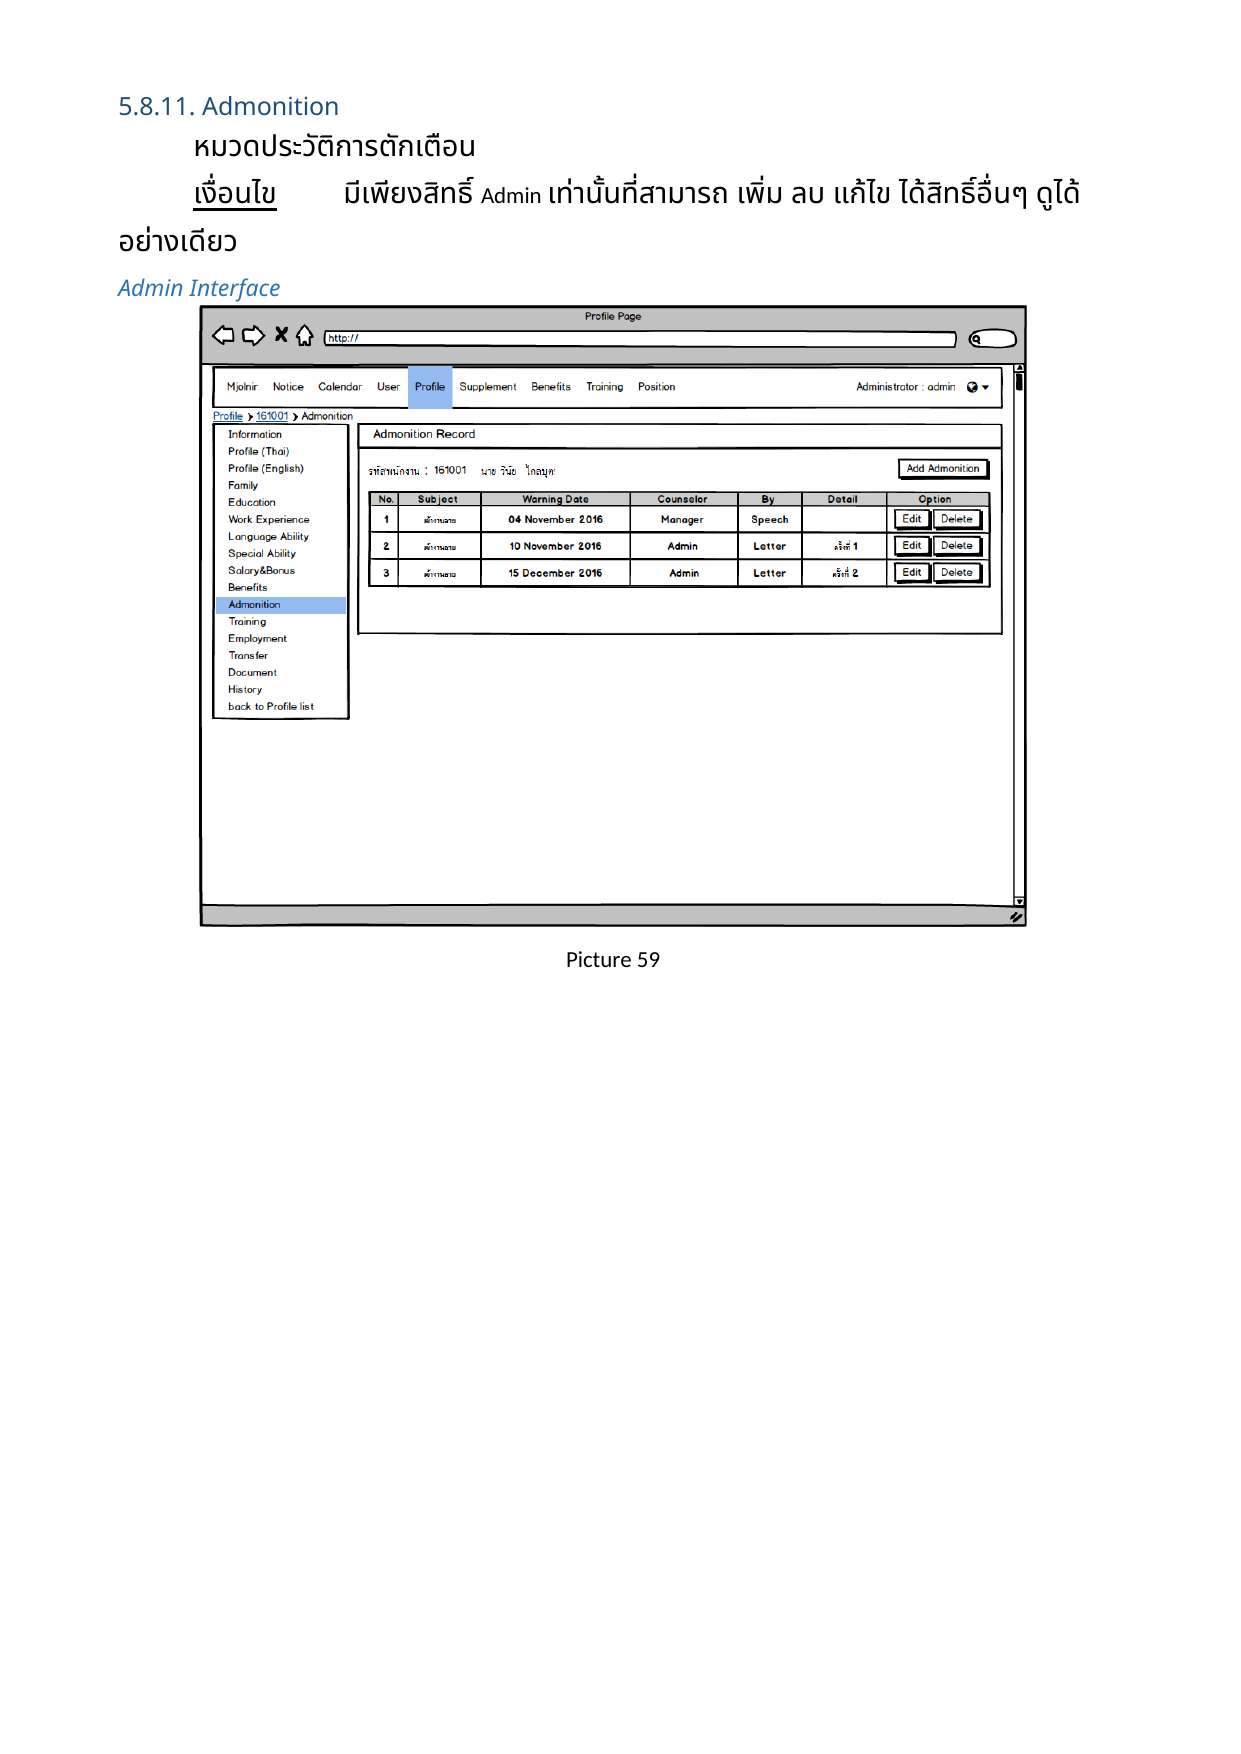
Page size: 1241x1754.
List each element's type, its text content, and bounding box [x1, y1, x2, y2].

subtitle 5.8.11. Admonition [118, 89, 1107, 123]
text หมวดประวัติการตักเตือน [118, 125, 1107, 169]
picture [199, 305, 1027, 927]
text เงื่อนไข มีเพียงสิทธิ์ Admin เท่านั้นที่สามารถ เพิ่ม ลบ แก้ไข ได้สิทธิ์อื่นๆ ดูได้อย่างเดียว [118, 173, 1107, 264]
text Picture 59 [118, 945, 1107, 973]
subtitle Admin Interface [118, 272, 1107, 303]
